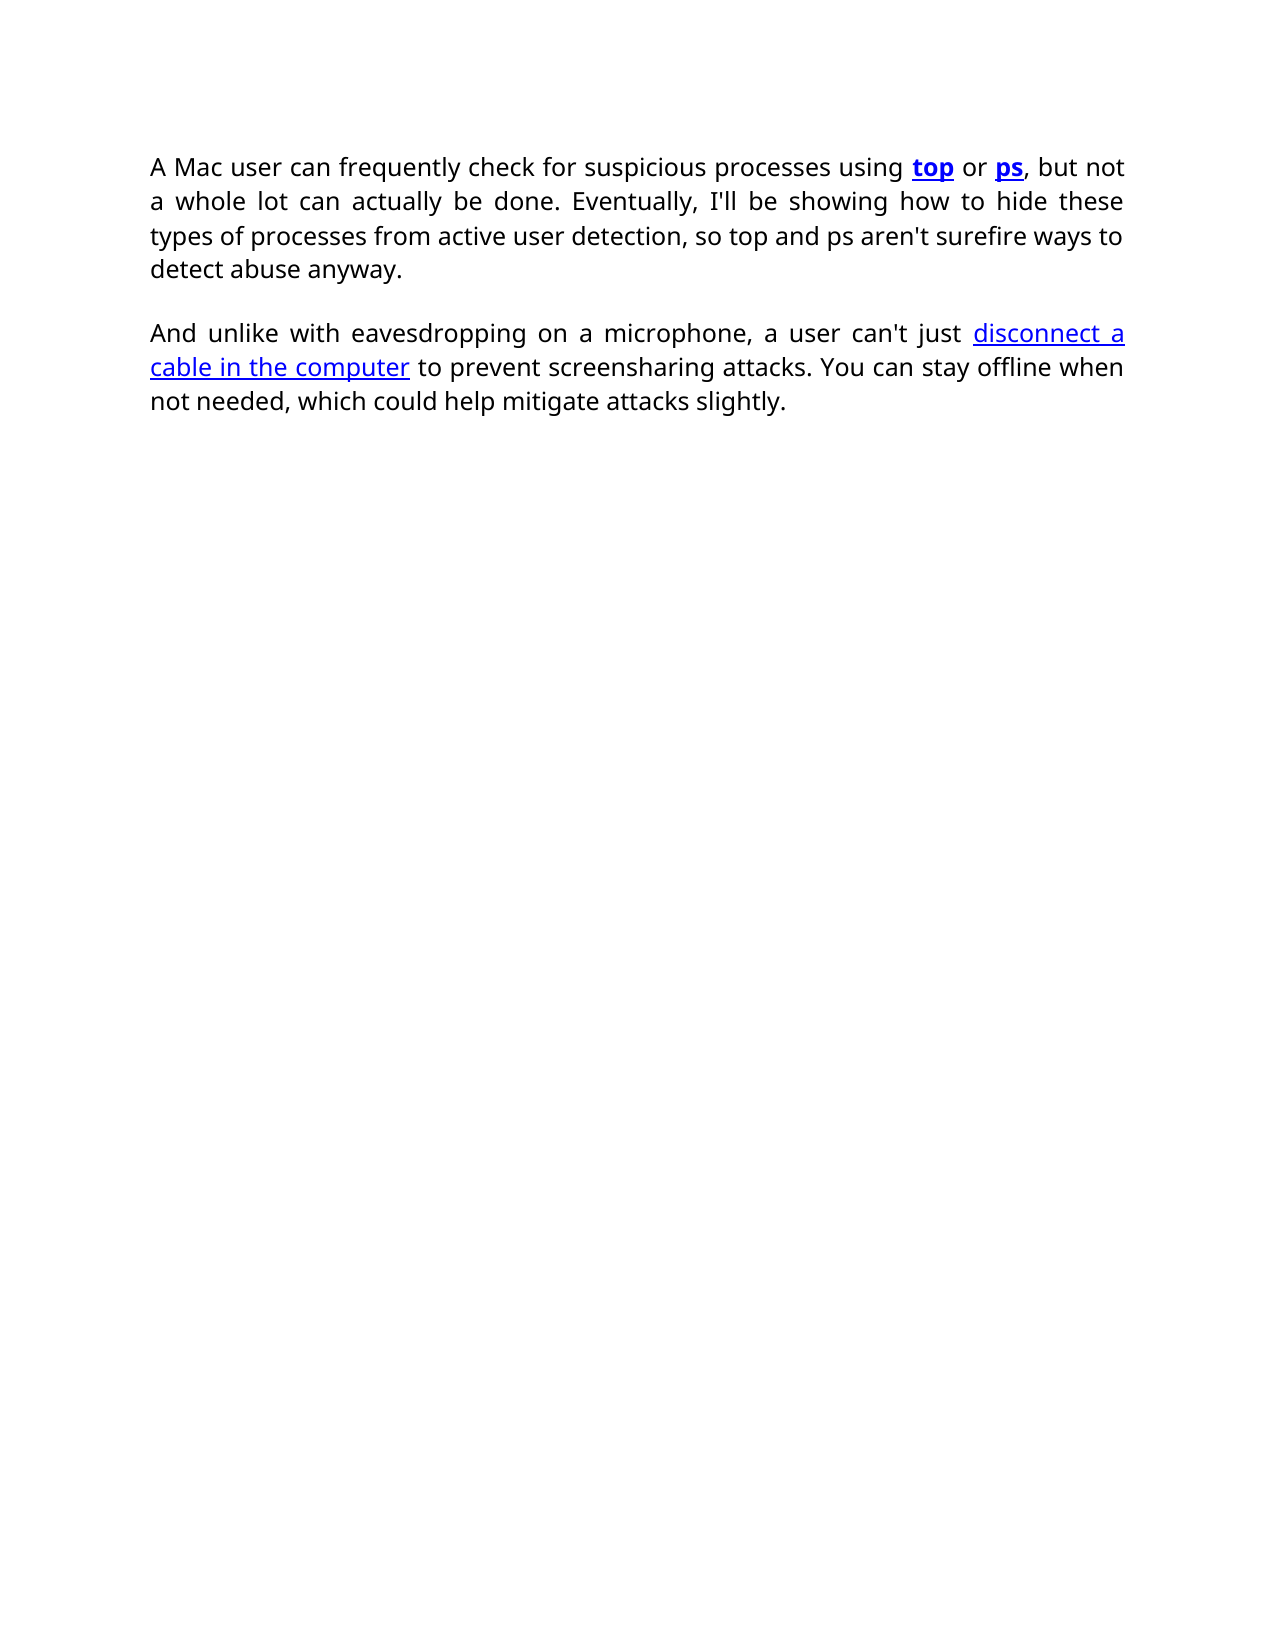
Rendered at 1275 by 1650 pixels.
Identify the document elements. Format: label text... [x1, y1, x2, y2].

text A Mac user can frequently check for suspicious processes using top or ps, but not a whole lot can actually be done. Eventually, I'll be showing how to hide these types of processes from active user detection, so top and ps aren't surefire ways to detect abuse anyway. [150, 150, 1125, 286]
text And unlike with eavesdropping on a microphone, a user can't just disconnect a cable in the computer to prevent screensharing attacks. You can stay offline when not needed, which could help mitigate attacks slightly. [150, 315, 1125, 418]
